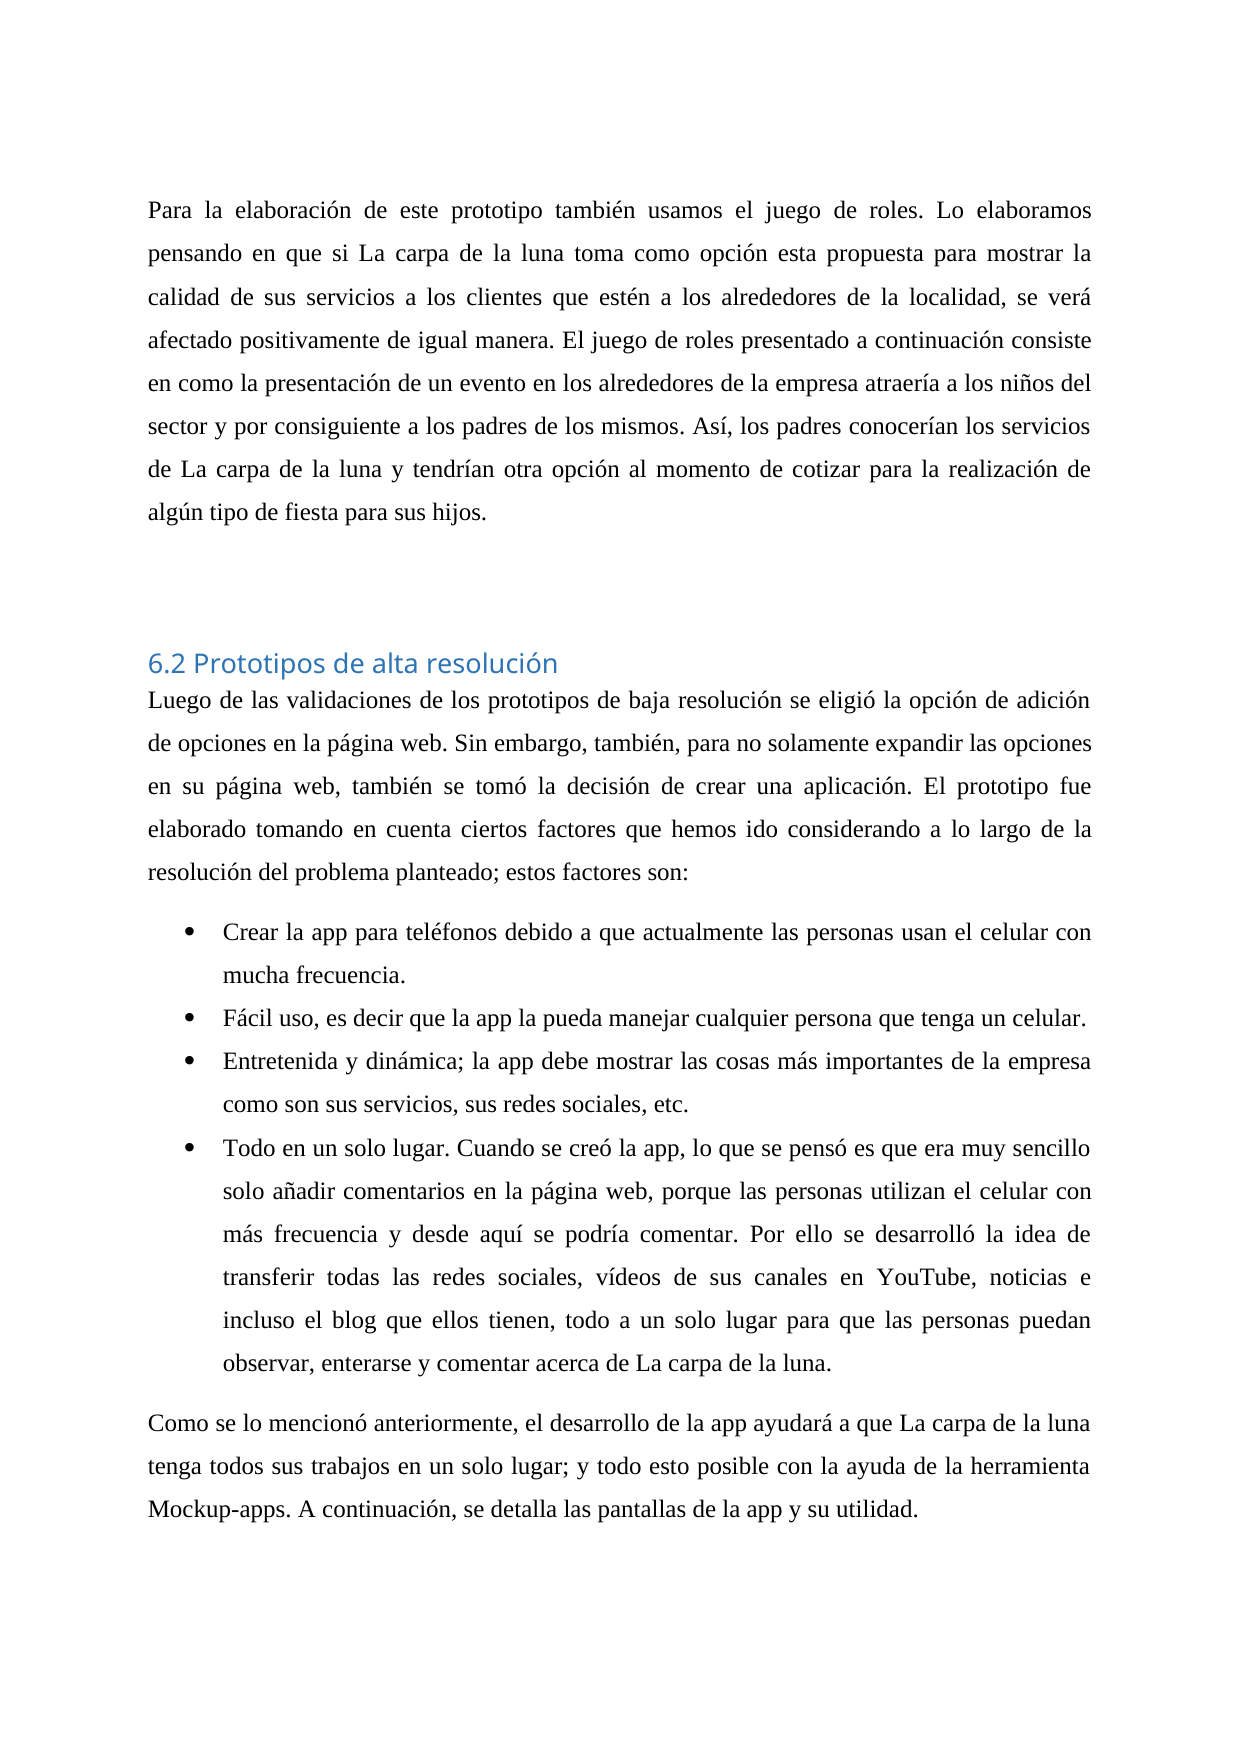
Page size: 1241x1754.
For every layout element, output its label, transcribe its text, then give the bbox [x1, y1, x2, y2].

text Como se lo mencionó anteriormente, el desarrollo de la app ayudará a que La carpa de la luna tenga todos sus trabajos en un solo lugar; y todo esto posible con la ayuda de la herramienta Mockup-apps. A continuación, se detalla las pantallas de la app y su utilidad. [148, 1408, 1092, 1523]
list Todo en un solo lugar. Cuando se creó la app, lo que se pensó es que era muy sencillo solo añadir comentarios en la página web, porque las personas utilizan el celular con más frecuencia y desde aquí se podría comentar. Por ello se desarrolló la idea de transferir todas las redes sociales, vídeos de sus canales en YouTube, noticias e incluso el blog que ellos tienen, todo a un solo lugar para que las personas puedan observar, enterarse y comentar acerca de La carpa de la luna. [185, 1133, 1092, 1377]
list Fácil uso, es decir que la app la pueda manejar cualquier persona que tenga un celular. [185, 1003, 1092, 1032]
text Para la elaboración de este prototipo también usamos el juego de roles. Lo elaboramos pensando en que si La carpa de la luna toma como opción esta propuesta para mostrar la calidad de sus servicios a los clientes que estén a los alrededores de la localidad, se verá afectado positivamente de igual manera. El juego de roles presentado a continuación consiste en como la presentación de un evento en los alrededores de la empresa atraería a los niños del sector y por consiguiente a los padres de los mismos. Así, los padres conocerían los servicios de La carpa de la luna y tendrían otra opción al momento de cotizar para la realización de algún tipo de fiesta para sus hijos. [148, 195, 1092, 526]
list Entretenida y dinámica; la app debe mostrar las cosas más importantes de la empresa como son sus servicios, sus redes sociales, etc. [185, 1046, 1092, 1118]
text Luego de las validaciones de los prototipos de baja resolución se eligió la opción de adición de opciones en la página web. Sin embargo, también, para no solamente expandir las opciones en su página web, también se tomó la decisión de crear una aplicación. El prototipo fue elaborado tomando en cuenta ciertos factores que hemos ido considerando a lo largo de la resolución del problema planteado; estos factores son: [148, 685, 1092, 886]
subtitle 6.2 Prototipos de alta resolución [148, 645, 1092, 682]
list Crear la app para teléfonos debido a que actualmente las personas usan el celular con mucha frecuencia. [185, 917, 1092, 989]
